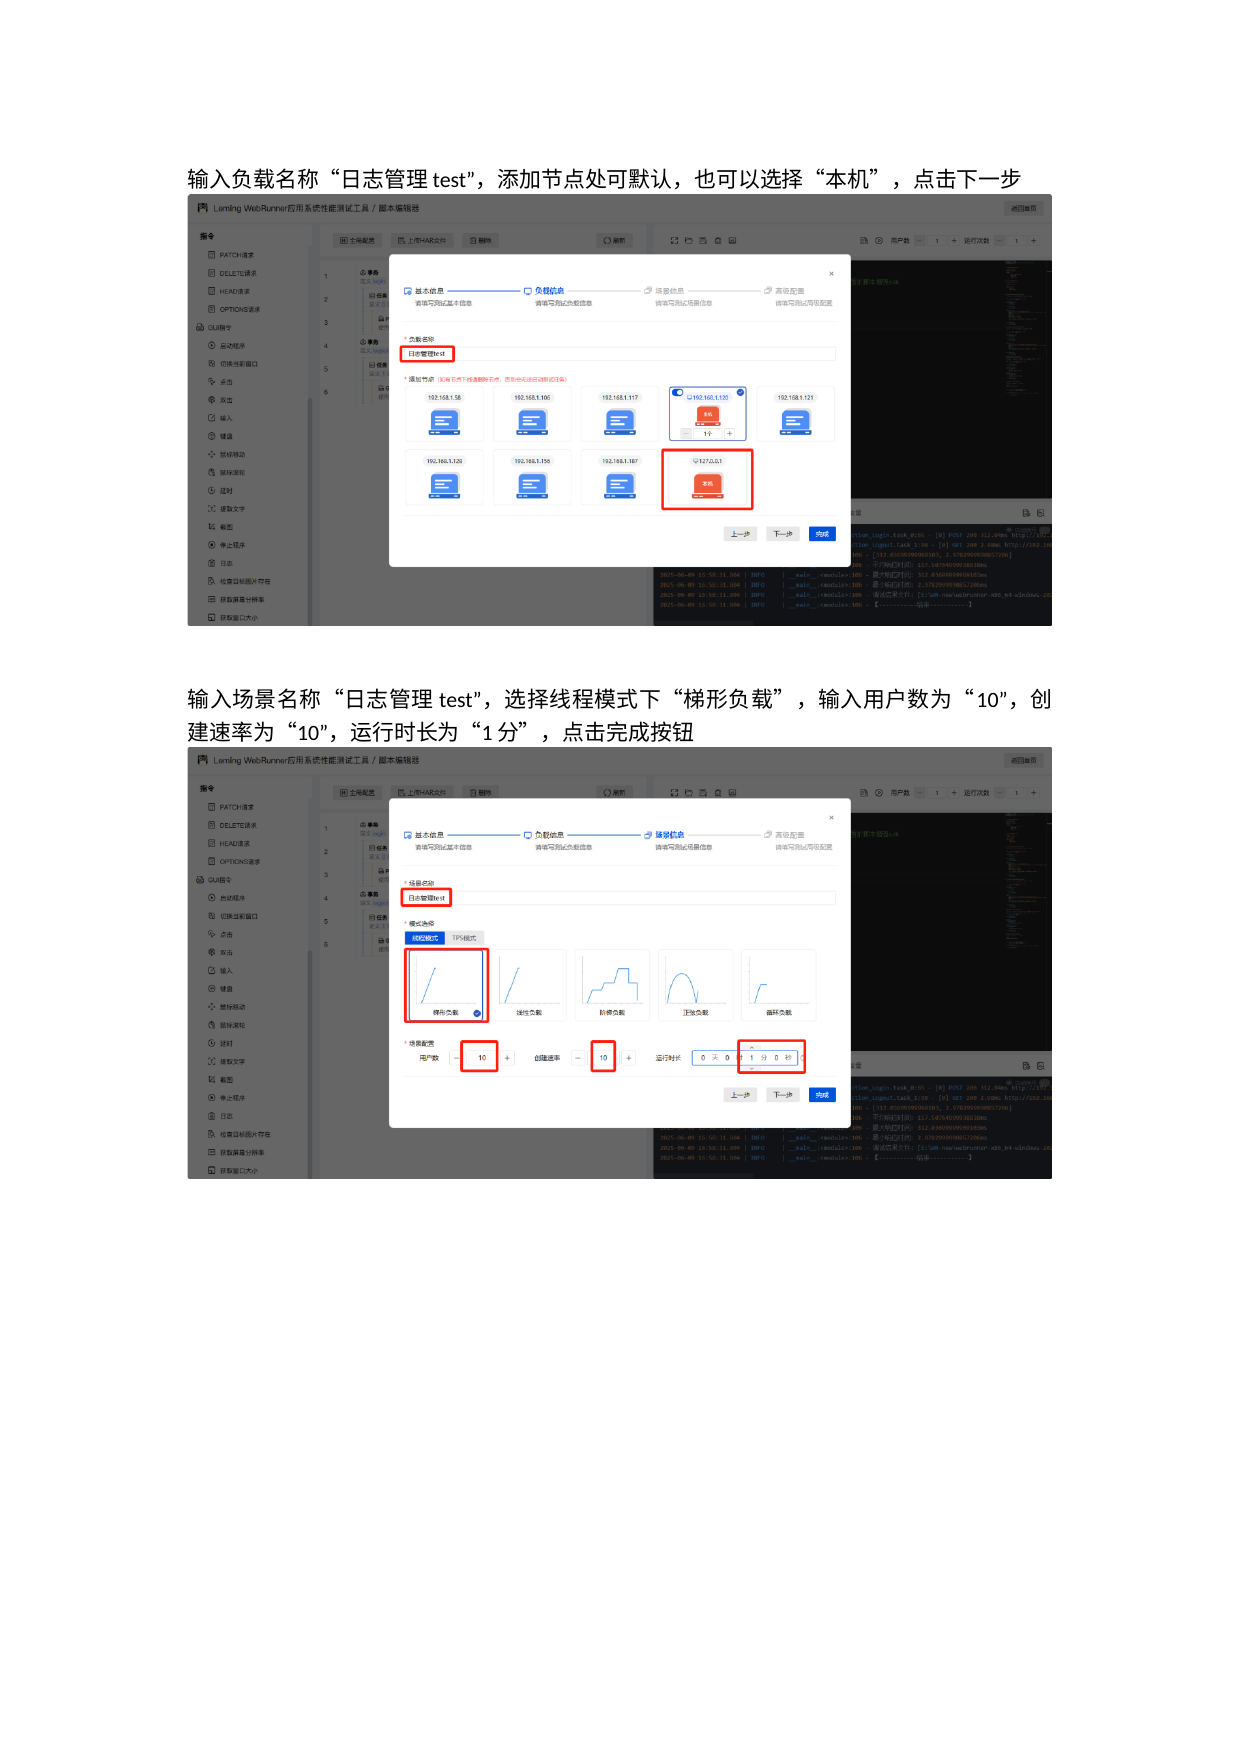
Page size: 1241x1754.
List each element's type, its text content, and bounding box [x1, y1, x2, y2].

list 输入场景名称“日志管理test”，选择线程模式下“梯形负载”，输入用户数为“10”，创建速率为“10”，运行时长为“1分”，点击完成按钮 [187, 682, 1053, 747]
picture [187, 747, 1052, 1179]
picture [187, 194, 1052, 626]
list 输入负载名称“日志管理test”，添加节点处可默认，也可以选择“本机”，点击下一步 [187, 162, 1053, 194]
